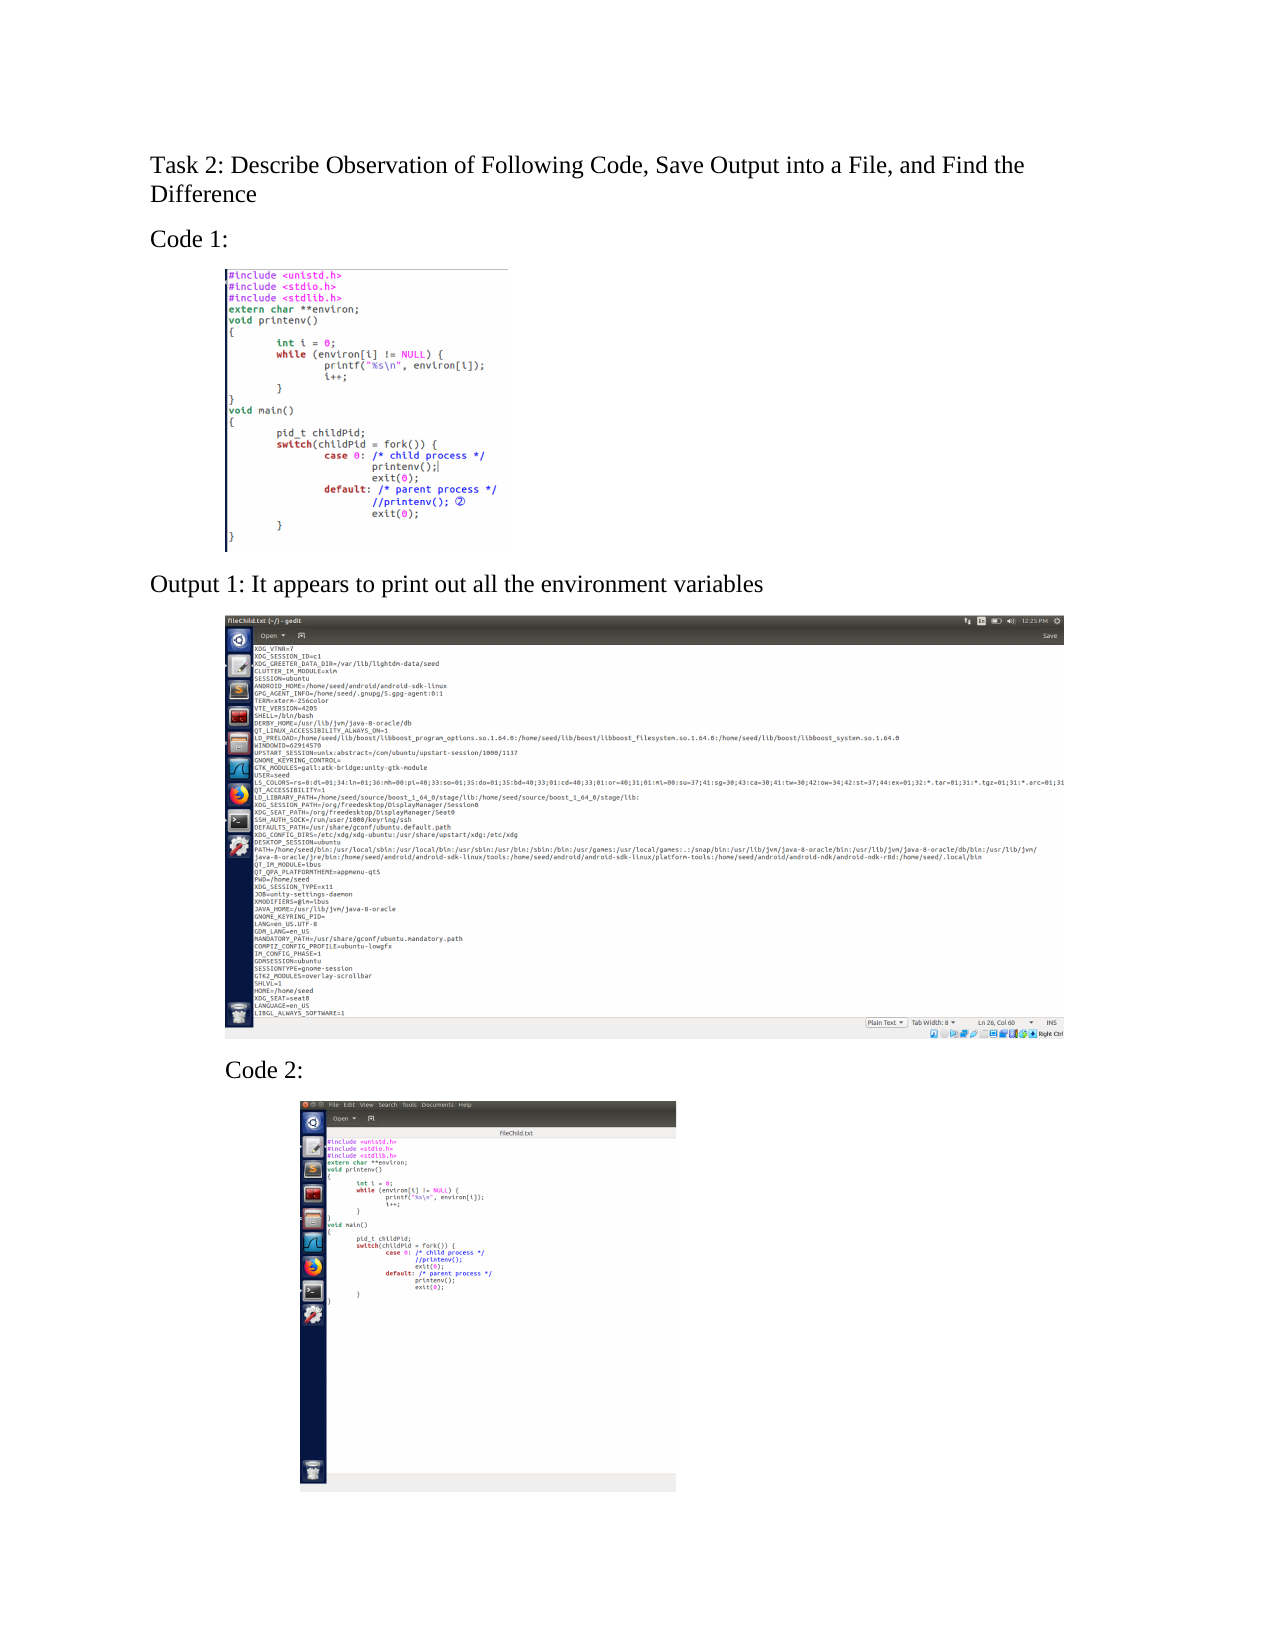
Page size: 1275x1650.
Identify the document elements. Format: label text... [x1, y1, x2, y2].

picture [300, 1101, 677, 1492]
picture [225, 269, 509, 552]
text Task 2: Describe Observation of Following Code, Save Output into a File, and Find the Difference [150, 150, 1125, 207]
text Output 1: It appears to print out all the environment variables [150, 569, 1125, 597]
text Code 1: [150, 224, 1125, 253]
picture [225, 614, 1064, 1039]
text Code 2: [150, 1056, 1125, 1084]
